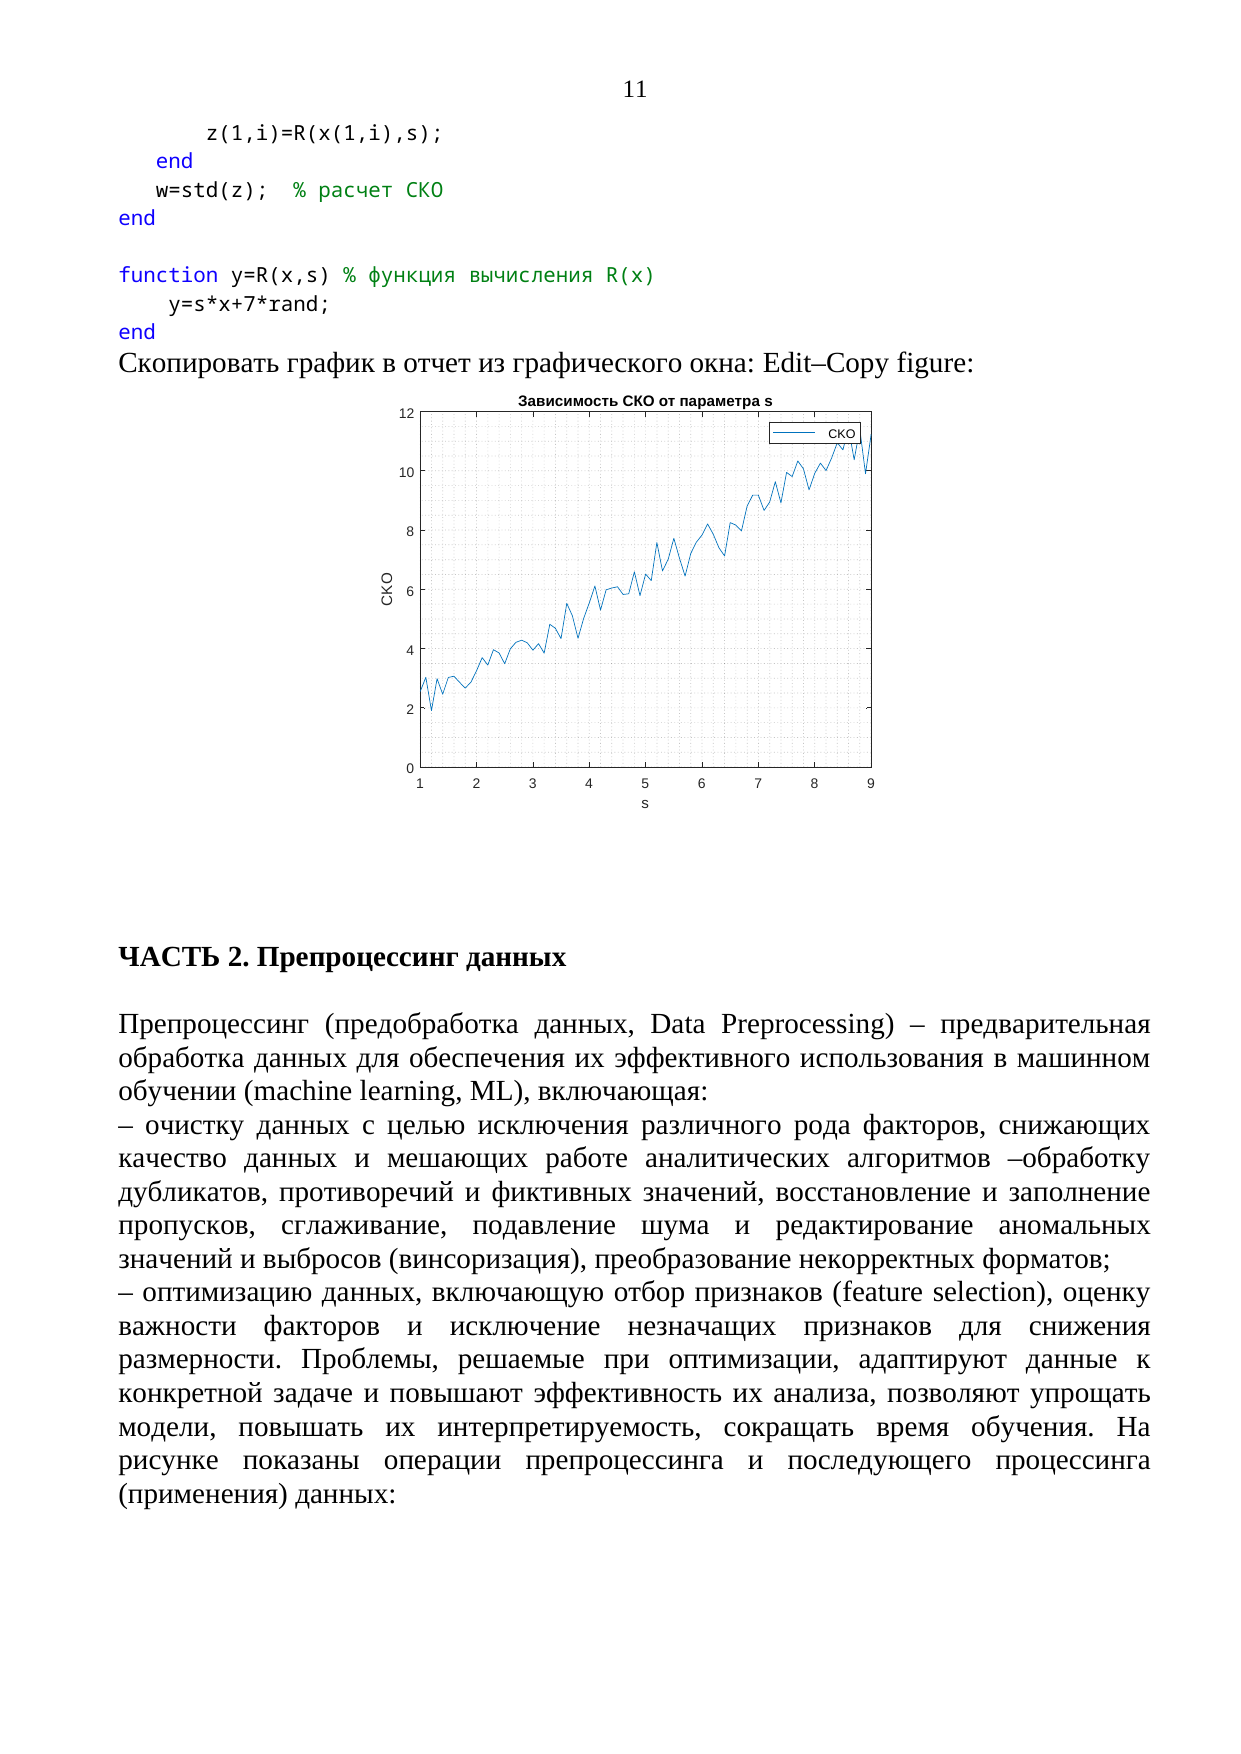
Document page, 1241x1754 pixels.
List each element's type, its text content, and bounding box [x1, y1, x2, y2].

text end [118, 203, 1152, 232]
text – очистку данных с целью исключения различного рода факторов, снижающих качество данных и мешающих работе аналитических алгоритмов –обработку дубликатов, противоречий и фиктивных значений, восстановление и заполнение пропусков, сглаживание, подавление шума и редактирование аномальных значений и выбросов (винсоризация), преобразование некорректных форматов; [118, 1107, 1152, 1274]
text Препроцессинг (предобработка данных, Data Preprocessing) – предварительная обработка данных для обеспечения их эффективного использования в машинном обучении (machine learning, ML), включающая: [118, 1006, 1152, 1107]
text w=std(z); % расчет СКО [118, 175, 1152, 203]
text – оптимизацию данных, включающую отбор признаков (feature selection), оценку важности факторов и исключение незначащих признаков для снижения размерности. Проблемы, решаемые при оптимизации, адаптируют данные к конкретной задаче и повышают эффективность их анализа, позволяют упрощать модели, повышать их интерпретируемость, сокращать время обучения. На рисунке показаны операции препроцессинга и последующего процессинга (применения) данных: [118, 1274, 1152, 1509]
text ЧАСТЬ 2. Препроцессинг данных [118, 939, 1152, 973]
text end [118, 147, 1152, 175]
text end [118, 317, 1152, 346]
text z(1,i)=R(x(1,i),s); [118, 118, 1152, 147]
text Скопировать график в отчет из графического окна: Edit–Copy figure: [118, 346, 1152, 379]
text function y=R(x,s) % функция вычисления R(x) [118, 260, 1152, 289]
text y=s*x+7*rand; [118, 289, 1152, 317]
